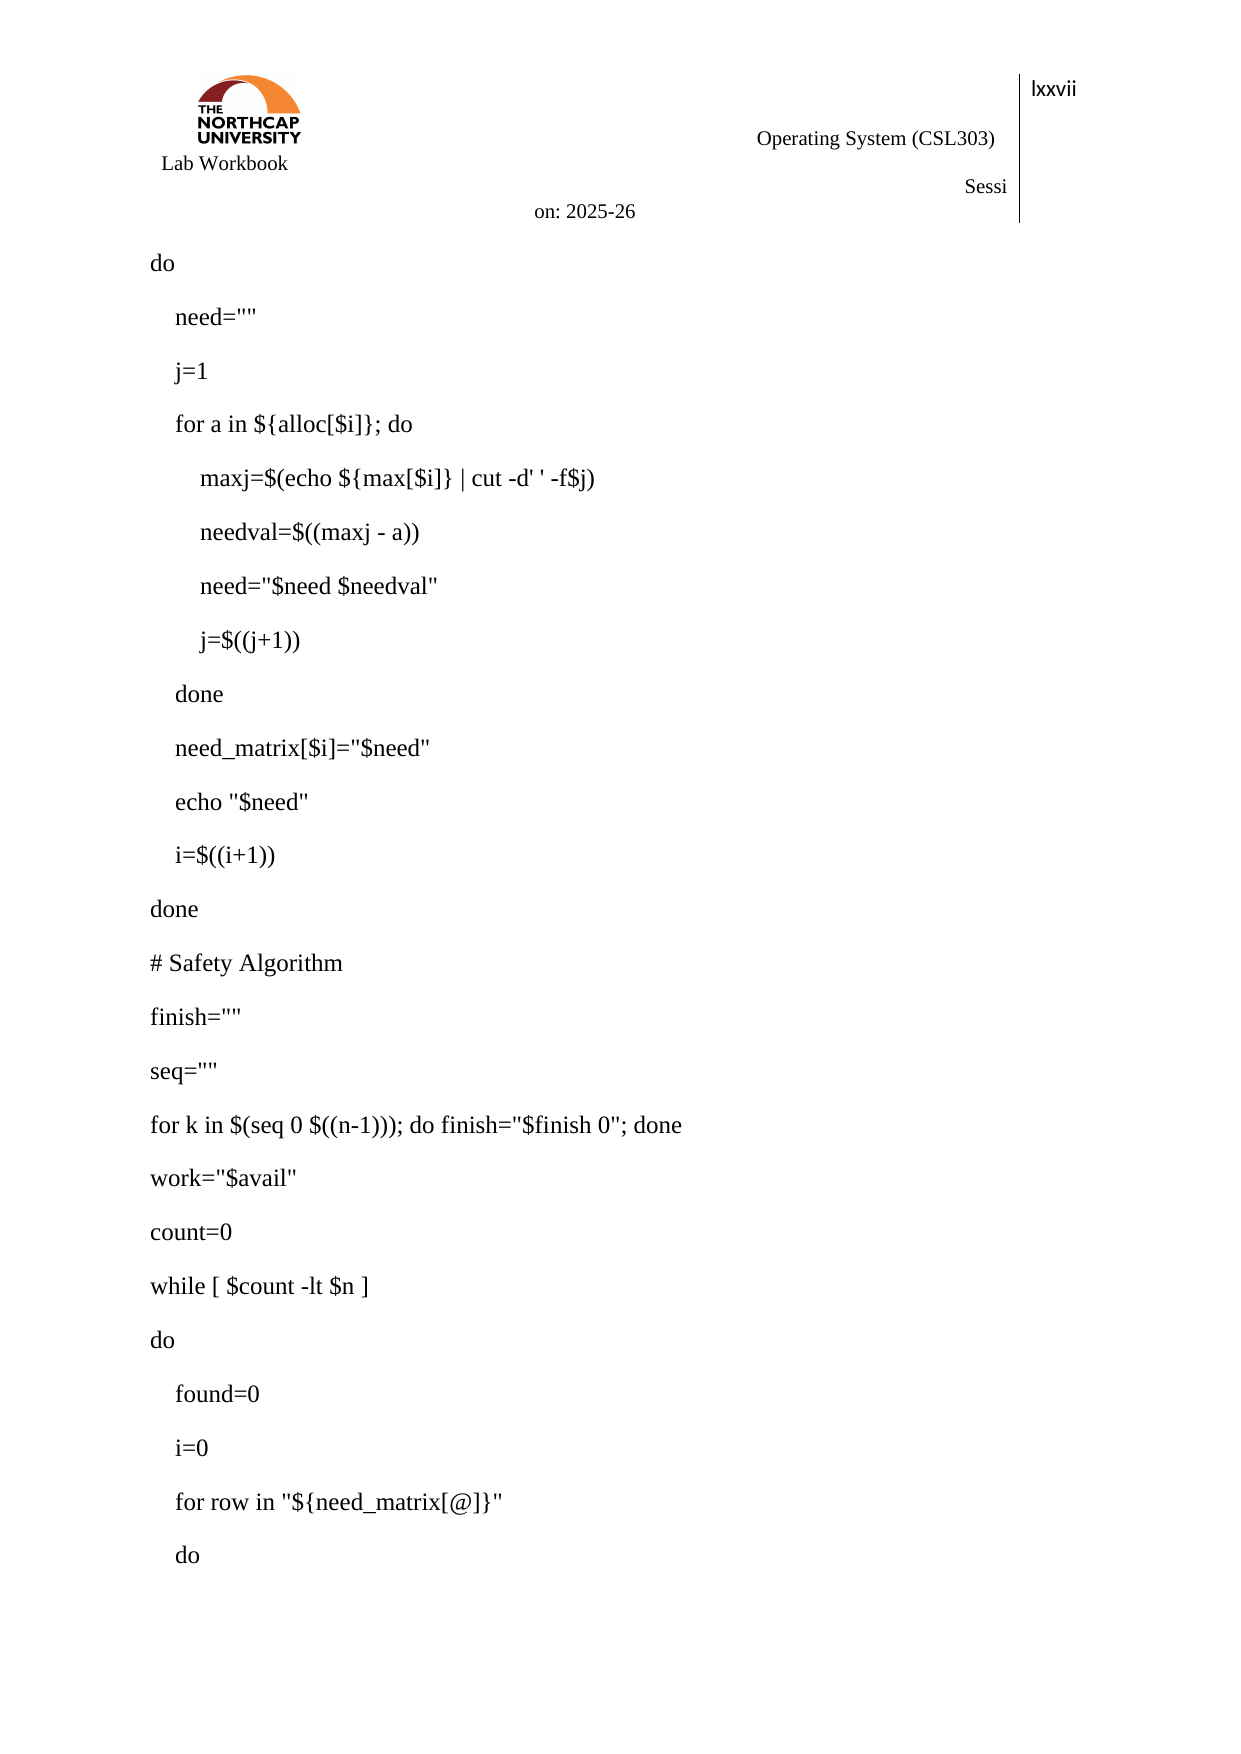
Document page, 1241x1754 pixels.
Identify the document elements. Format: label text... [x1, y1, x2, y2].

text need="$need $needval" [150, 571, 1090, 600]
text seq="" [150, 1056, 1090, 1084]
picture [197, 73, 302, 146]
text found=0 [150, 1379, 1090, 1408]
text i=$((i+1)) [150, 840, 1090, 869]
text work="$avail" [150, 1163, 1090, 1192]
text done [150, 894, 1090, 923]
text for k in $(seq 0 $((n-1))); do finish="$finish 0"; done [150, 1110, 1090, 1138]
text do [150, 1541, 1090, 1569]
text for a in ${alloc[$i]}; do [150, 409, 1090, 438]
text for row in "${need_matrix[@]}" [150, 1487, 1090, 1515]
text need_matrix[$i]="$need" [150, 733, 1090, 761]
text done [150, 679, 1090, 708]
text # Safety Algorithm [150, 948, 1090, 977]
text j=$((j+1)) [150, 625, 1090, 654]
text echo "$need" [150, 787, 1090, 815]
text maxj=$(echo ${max[$i]} | cut -d' ' -f$j) [150, 463, 1090, 492]
text while [ $count -lt $n ] [150, 1271, 1090, 1300]
text do [150, 1325, 1090, 1354]
text j=1 [150, 356, 1090, 384]
text needval=$((maxj - a)) [150, 517, 1090, 546]
text finish="" [150, 1002, 1090, 1031]
text need="" [150, 302, 1090, 331]
text i=0 [150, 1433, 1090, 1462]
text do [150, 248, 1090, 277]
text count=0 [150, 1217, 1090, 1246]
